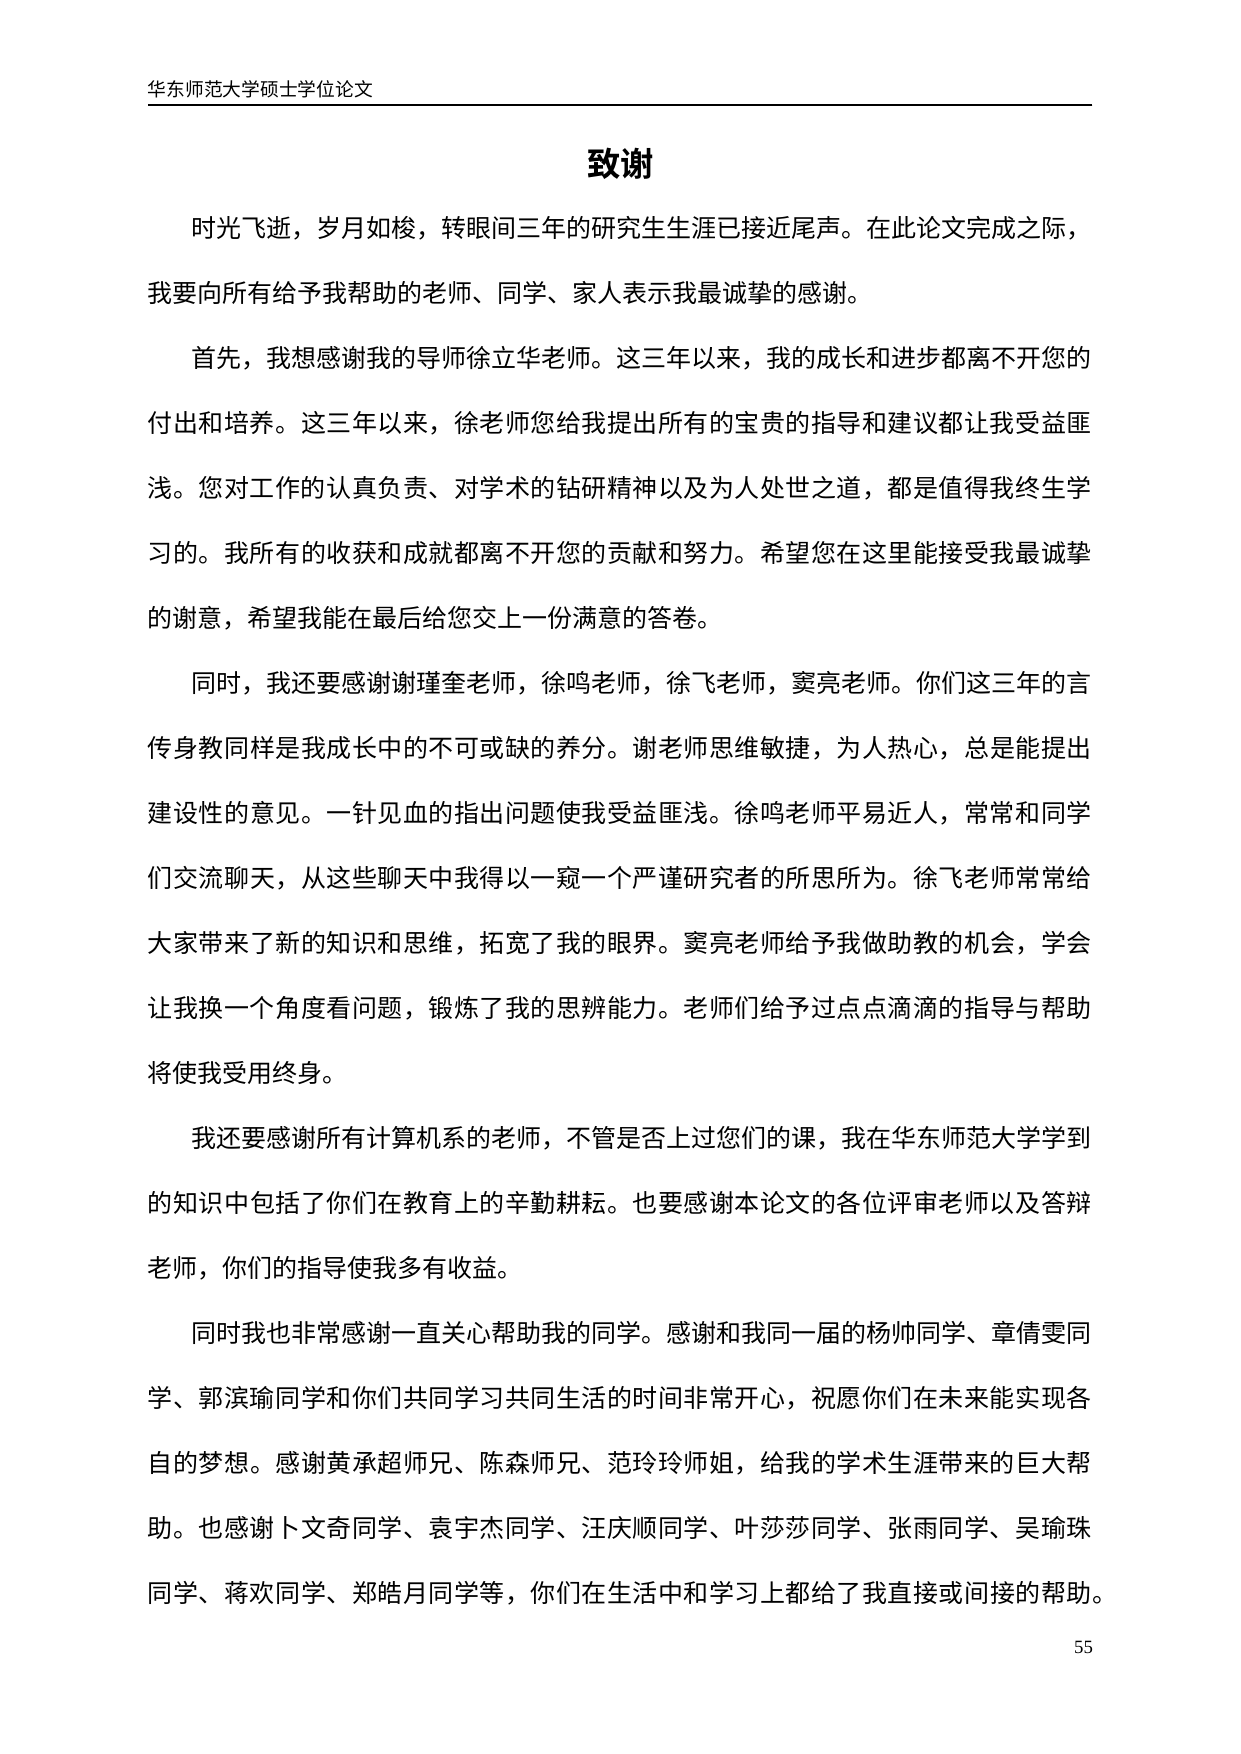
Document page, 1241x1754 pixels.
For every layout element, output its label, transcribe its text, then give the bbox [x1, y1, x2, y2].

text 时光飞逝，岁月如梭，转眼间三年的研究生生涯已接近尾声。在此论文完成之际，我要向所有给予我帮助的老师、同学、家人表示我最诚挚的感谢。 [148, 194, 1092, 324]
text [148, 1299, 1092, 1624]
text 我还要感谢所有计算机系的老师，不管是否上过您们的课，我在华东师范大学学到的知识中包括了你们在教育上的辛勤耕耘。也要感谢本论文的各位评审老师以及答辩老师，你们的指导使我多有收益。 [148, 1104, 1092, 1299]
text 同时，我还要感谢谢瑾奎老师，徐鸣老师，徐飞老师，窦亮老师。你们这三年的言传身教同样是我成长中的不可或缺的养分。谢老师思维敏捷，为人热心，总是能提出建设性的意见。一针见血的指出问题使我受益匪浅。徐鸣老师平易近人，常常和同学们交流聊天，从这些聊天中我得以一窥一个严谨研究者的所思所为。徐飞老师常常给大家带来了新的知识和思维，拓宽了我的眼界。窦亮老师给予我做助教的机会，学会让我换一个角度看问题，锻炼了我的思辨能力。老师们给予过点点滴滴的指导与帮助将使我受用终身。 [148, 649, 1092, 1104]
subtitle 致谢 [148, 129, 1092, 194]
text 首先，我想感谢我的导师徐立华老师。这三年以来，我的成长和进步都离不开您的付出和培养。这三年以来，徐老师您给我提出所有的宝贵的指导和建议都让我受益匪浅。您对工作的认真负责、对学术的钻研精神以及为人处世之道，都是值得我终生学习的。我所有的收获和成就都离不开您的贡献和努力。希望您在这里能接受我最诚挚的谢意，希望我能在最后给您交上一份满意的答卷。 [148, 324, 1092, 649]
